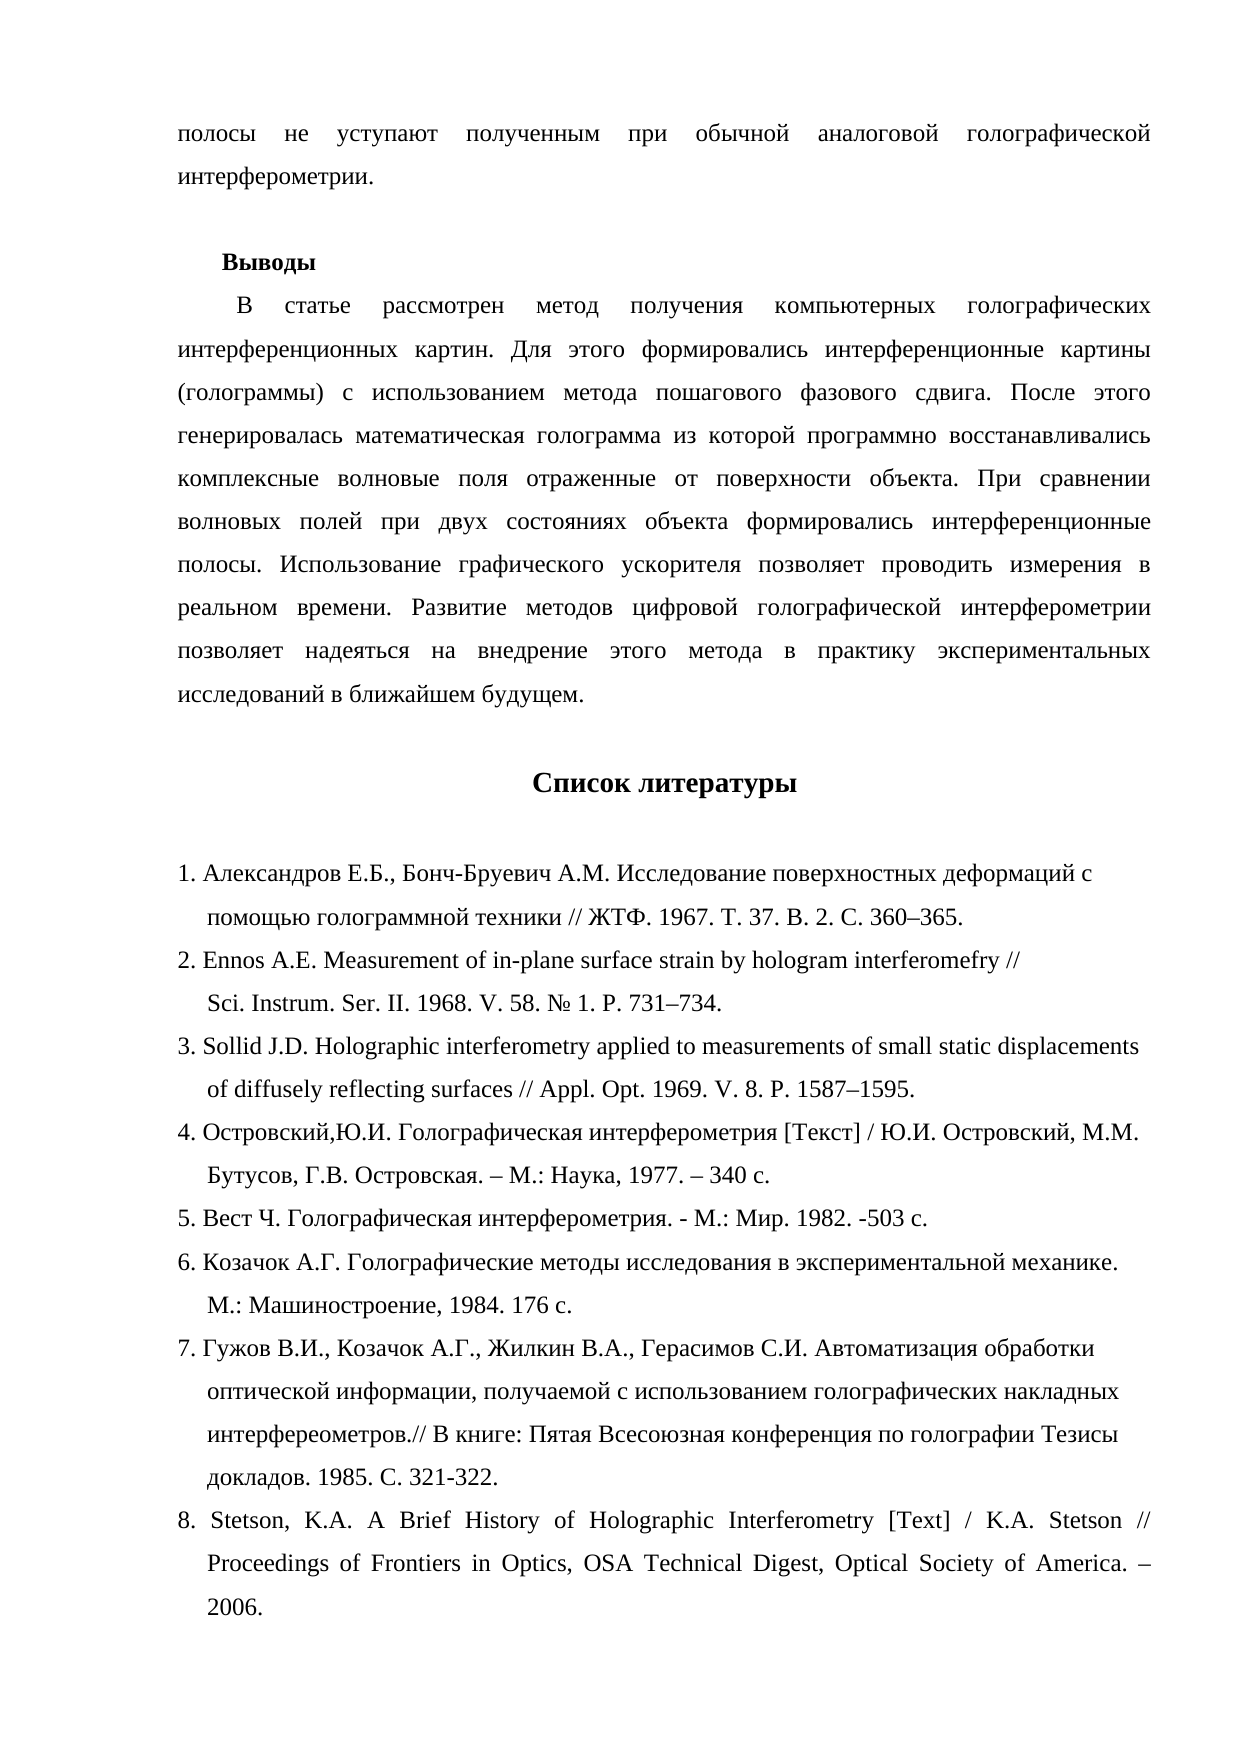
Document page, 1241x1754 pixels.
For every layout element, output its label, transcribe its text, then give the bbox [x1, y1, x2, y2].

text 3. Sollid J.D. Holographic interferometry applied to measurements of small static displacements of diffusely reflecting surfaces // Appl. Opt. 1969. V. 8. P. 1587–1595. [177, 1031, 1152, 1103]
text 6. Козачок А.Г. Голографические методы исследования в экспериментальной механике. М.: Машиностроение, 1984. 176 с. [177, 1247, 1152, 1318]
text 1. Александров Е.Б., Бонч-Бруевич А.М. Исследование поверхностных деформаций с помощью голограммной техники // ЖТФ. 1967. Т. 37. В. 2. С. 360–365. [177, 858, 1152, 930]
text 4. Островский,Ю.И. Голографическая интерферометрия [Текст] / Ю.И. Островский, М.М. Бутусов, Г.В. Островская. – M.: Наука, 1977. – 340 с. [177, 1117, 1152, 1189]
text 2. Ennos A.E. Measurement of in-plane surface strain by hologram interferomefry // Sci. Instrum. Ser. II. 1968. V. 58. № 1. P. 731–734. [177, 945, 1152, 1017]
text Список литературы [177, 765, 1152, 798]
text 7. Гужов В.И., Козачок А.Г., Жилкин В.А., Герасимов С.И. Автоматизация обработки оптической информации, получаемой с использованием голографических накладных интерфереометров.// В книге: Пятая Всесоюзная конференция по голографии Тезисы докладов. 1985. С. 321-322. [177, 1333, 1152, 1491]
text В статье рассмотрен метод получения компьютерных голографических интерференционных картин. Для этого формировались интерференционные картины (голограммы) с использованием метода пошагового фазового сдвига. После этого генерировалась математическая голограмма из которой программно восстанавливались комплексные волновые поля отраженные от поверхности объекта. При сравнении волновых полей при двух состояниях объекта формировались интерференционные полосы. Использование графического ускорителя позволяет проводить измерения в реальном времени. Развитие методов цифровой голографической интерферометрии позволяет надеяться на внедрение этого метода в практику экспериментальных исследований в ближайшем будущем. [177, 291, 1152, 707]
text 5. Вест Ч. Голографическая интерферометрия. - М.: Мир. 1982. -503 с. [177, 1203, 1152, 1232]
text 8. Stetson, K.A. A Brief History of Holographic Interferometry [Text] / K.A. Stetson // Proceedings of Frontiers in Optics, OSA Technical Digest, Optical Society of America. – 2006. [177, 1505, 1152, 1620]
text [177, 118, 1152, 190]
text Выводы [177, 247, 1152, 276]
